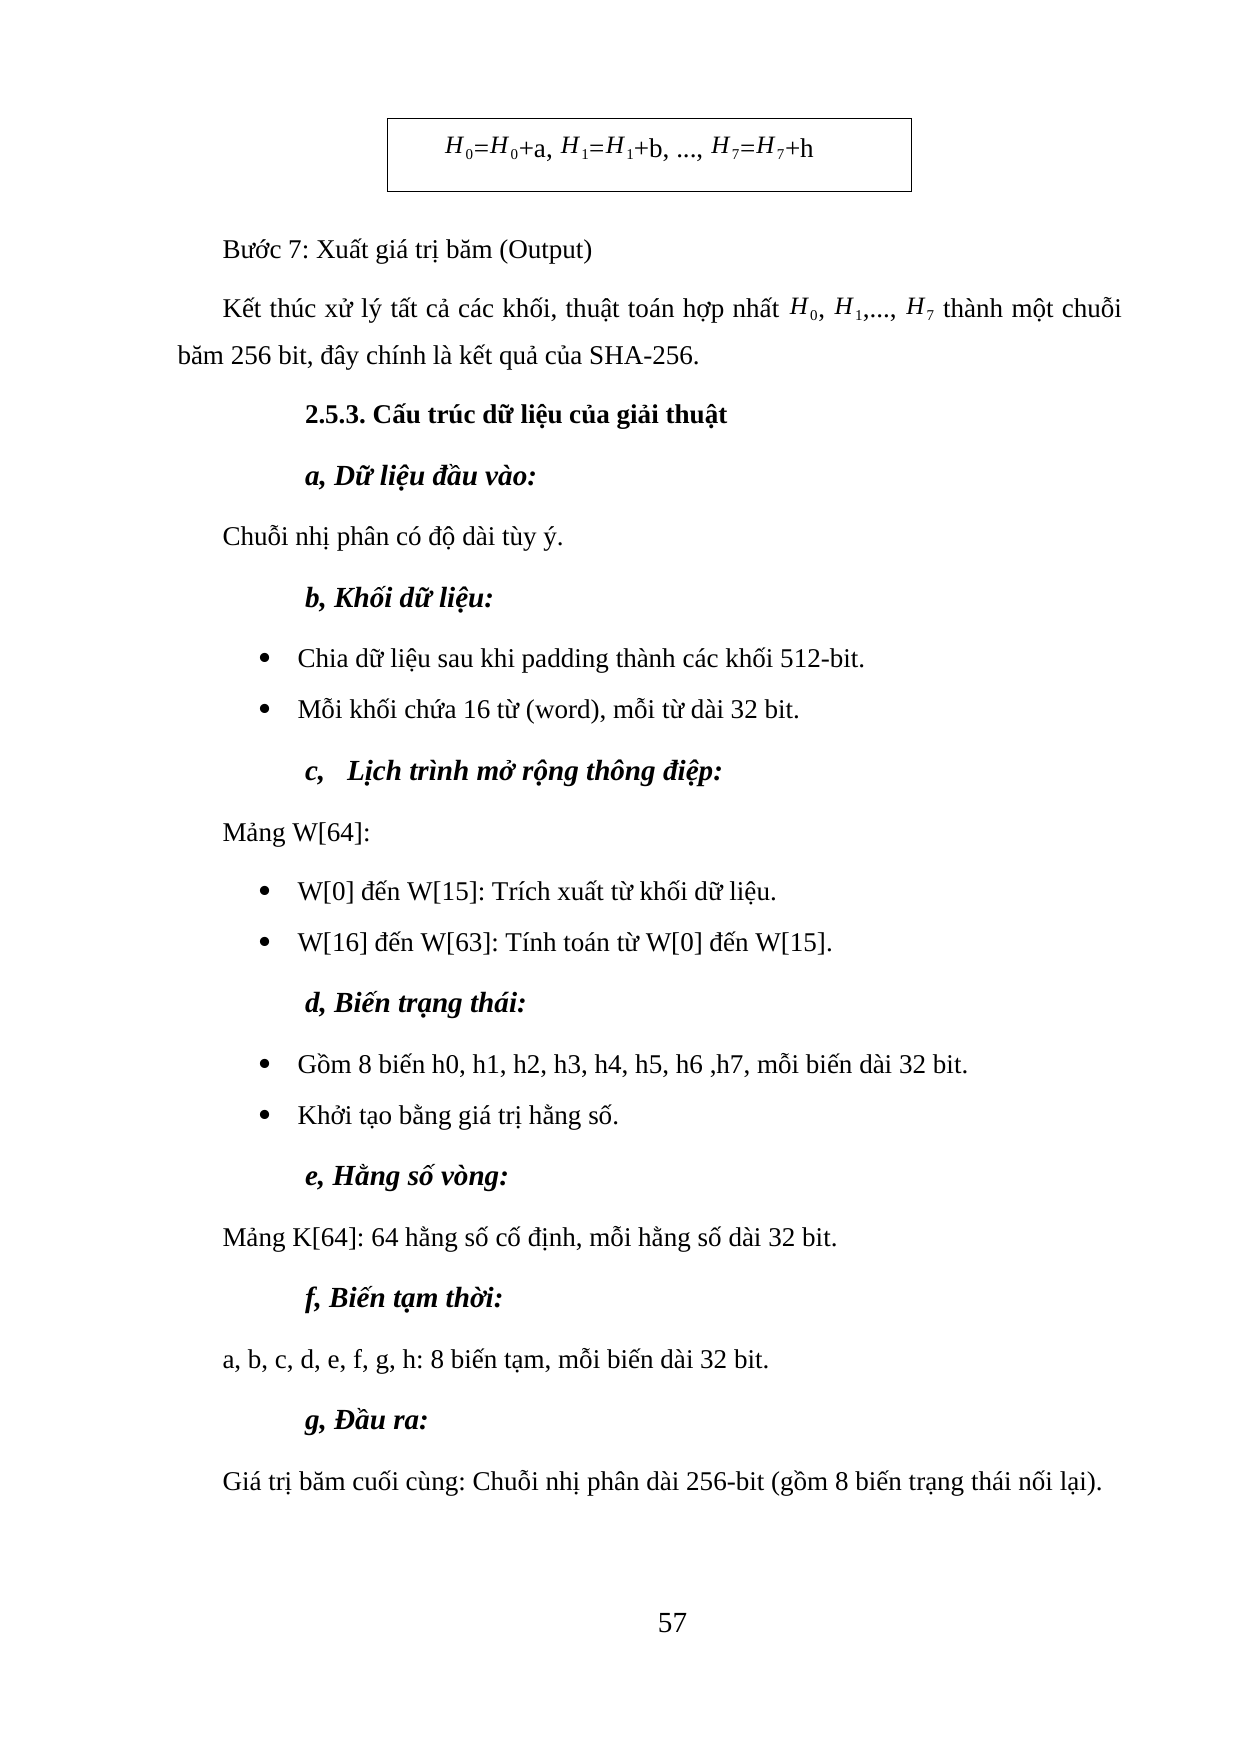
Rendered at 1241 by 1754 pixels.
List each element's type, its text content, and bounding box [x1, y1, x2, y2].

text Mảng K[64]: 64 hằng số cố định, mỗi hằng số dài 32 bit. [177, 1221, 1122, 1252]
subtitle Biến trạng thái: [260, 985, 1122, 1019]
text Mảng W[64]: [177, 816, 1122, 847]
text a, b, c, d, e, f, g, h: 8 biến tạm, mỗi biến dài 32 bit. [177, 1343, 1122, 1374]
subtitle Khởi tạo bằng giá trị hằng số. [260, 1099, 1122, 1130]
subtitle Biến tạm thời: [260, 1281, 1122, 1314]
subtitle Khối dữ liệu: [260, 580, 1122, 613]
subtitle W[16] đến W[63]: Tính toán từ W[0] đến W[15]. [260, 926, 1122, 957]
text Giá trị băm cuối cùng: Chuỗi nhị phân dài 256-bit (gồm 8 biến trạng thái nối lại). [177, 1465, 1122, 1496]
table_header =+a, =+b, ..., =+h [388, 119, 911, 191]
subtitle Dữ liệu đầu vào: [260, 458, 1122, 491]
subtitle Hằng số vòng: [260, 1158, 1122, 1192]
subtitle Gồm 8 biến h0​, h1​, h2​, h3​, h4​, h5​, h6​ ,h7​, mỗi biến dài 32 bit. [260, 1048, 1122, 1079]
text Chuỗi nhị phân có độ dài tùy ý. [177, 521, 1122, 552]
text Bước 7: Xuất giá trị băm (Output) [177, 233, 1122, 264]
subtitle Cấu trúc dữ liệu của giải thuật [260, 398, 1122, 430]
subtitle W[0] đến W[15]: Trích xuất từ khối dữ liệu. [260, 875, 1122, 906]
subtitle Mỗi khối chứa 16 từ (word), mỗi từ dài 32 bit. [260, 693, 1122, 725]
text Kết thúc xử lý tất cả các khối, thuật toán hợp nhất , ​,..., ​ thành một chuỗi băm 256 bit, đây chính là kết quả của SHA-256. [177, 292, 1122, 371]
subtitle Đầu ra: [260, 1402, 1122, 1436]
subtitle Chia dữ liệu sau khi padding thành các khối 512-bit. [260, 642, 1122, 674]
subtitle Lịch trình mở rộng thông điệp: [260, 753, 1122, 786]
